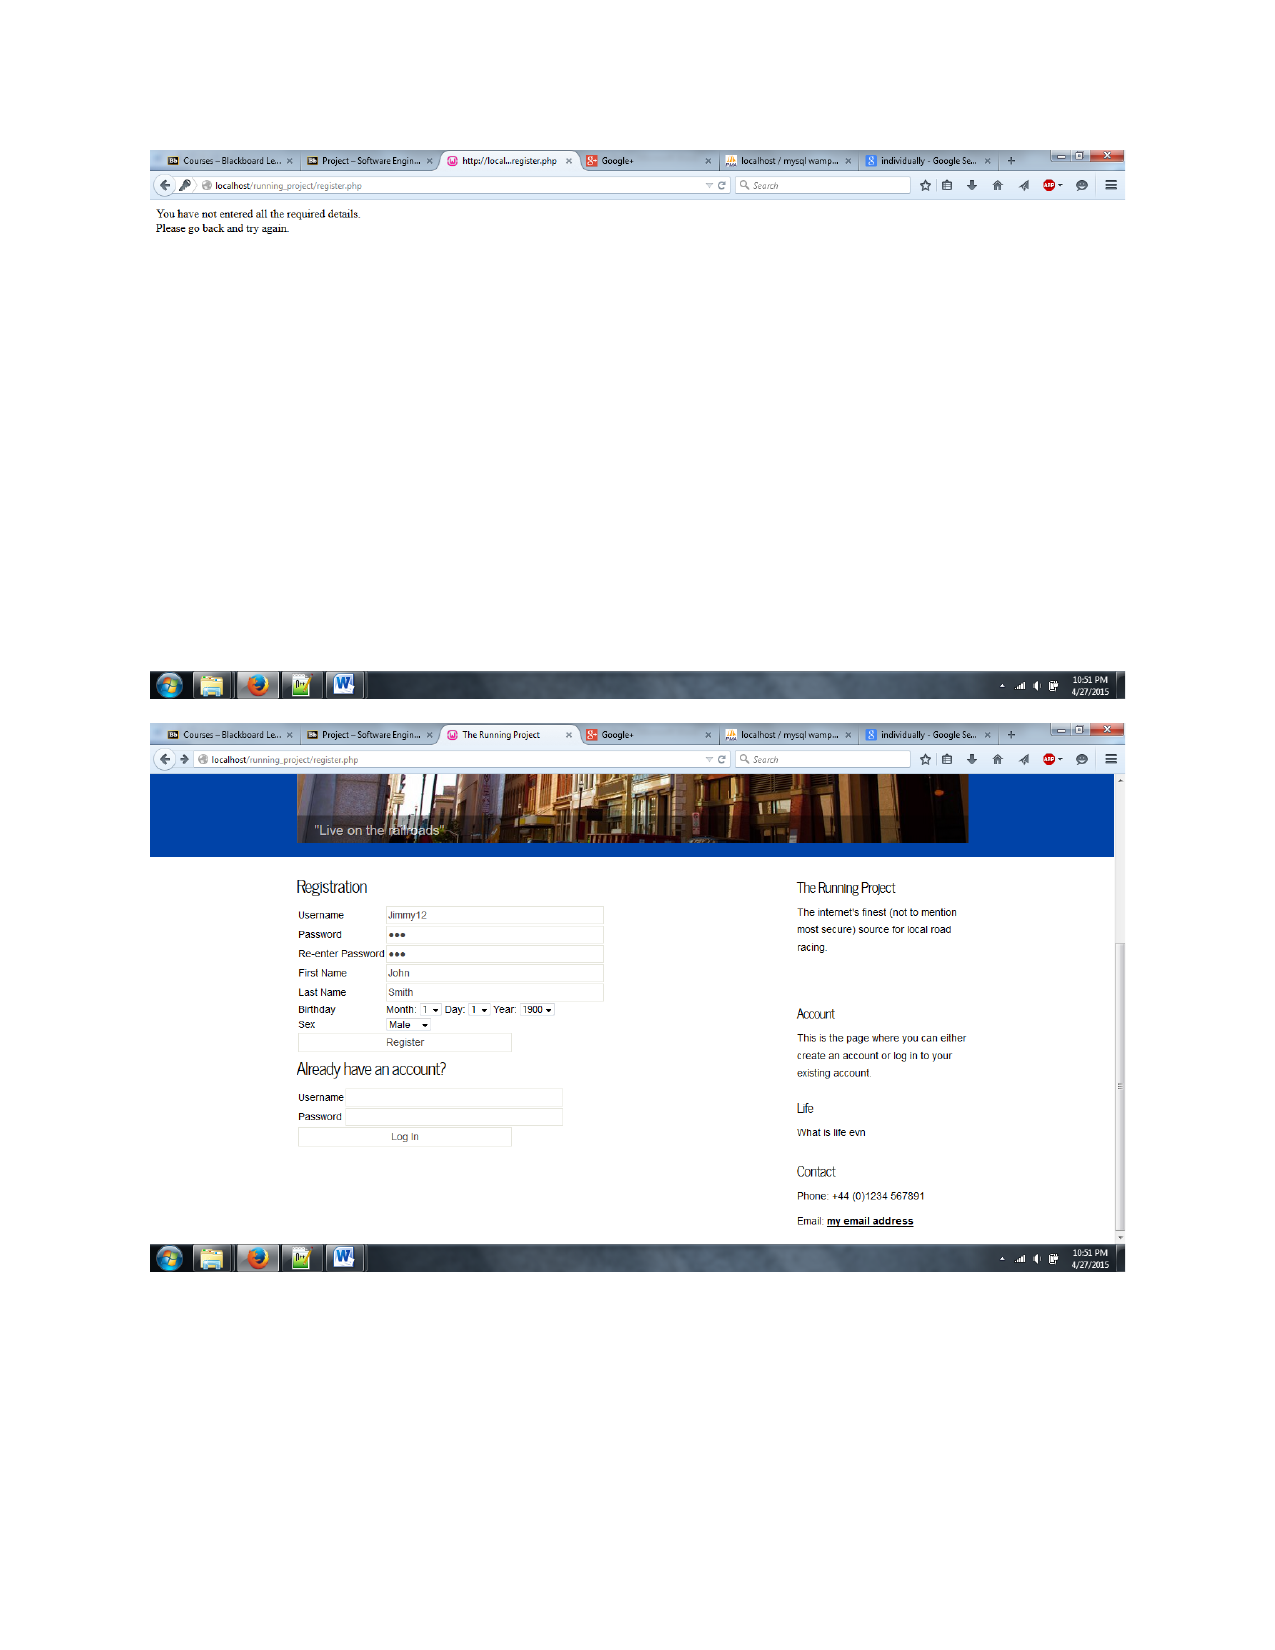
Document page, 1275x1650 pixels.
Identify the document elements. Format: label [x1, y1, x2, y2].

picture [150, 723, 1125, 1272]
picture [150, 150, 1125, 699]
